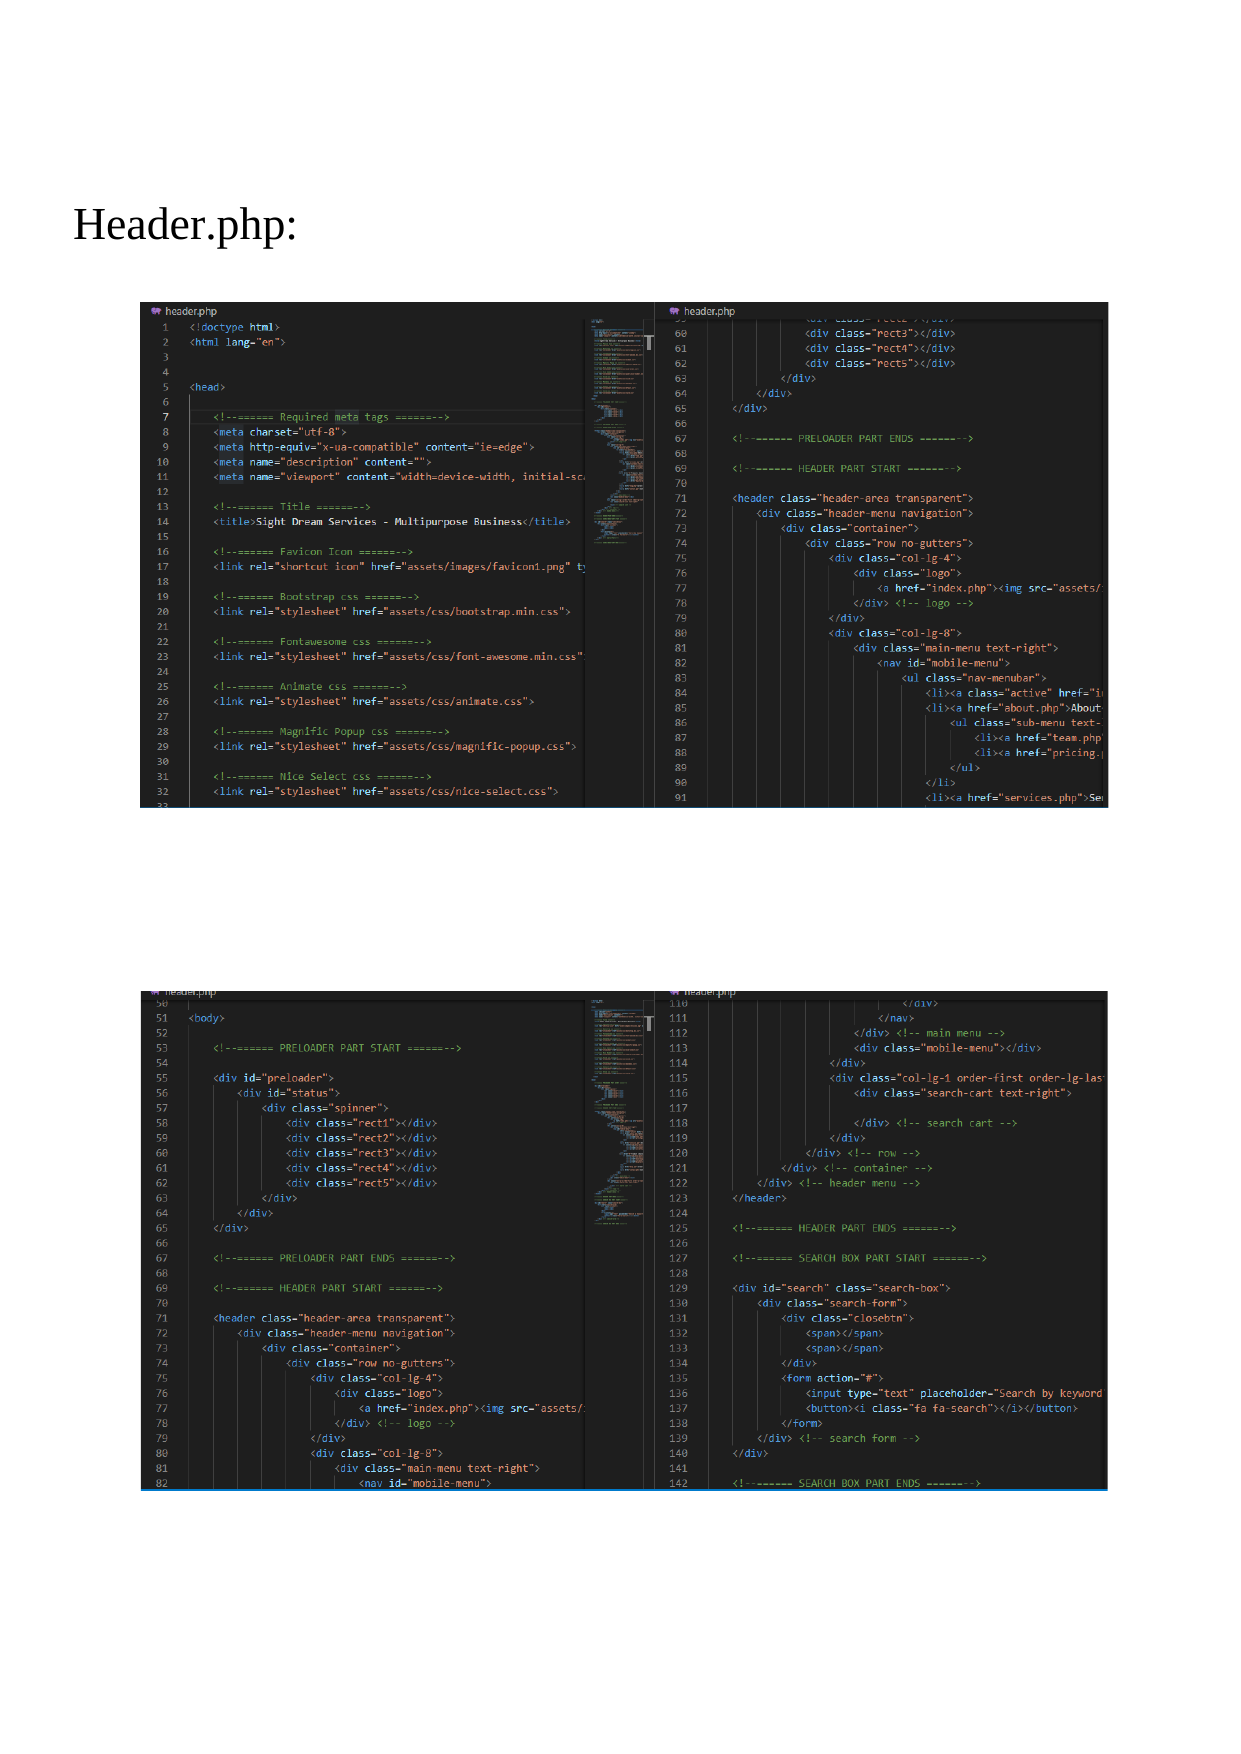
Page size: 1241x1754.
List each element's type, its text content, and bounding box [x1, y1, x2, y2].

text Header.php: [73, 197, 1176, 249]
picture [140, 302, 1109, 808]
picture [140, 991, 1108, 1491]
